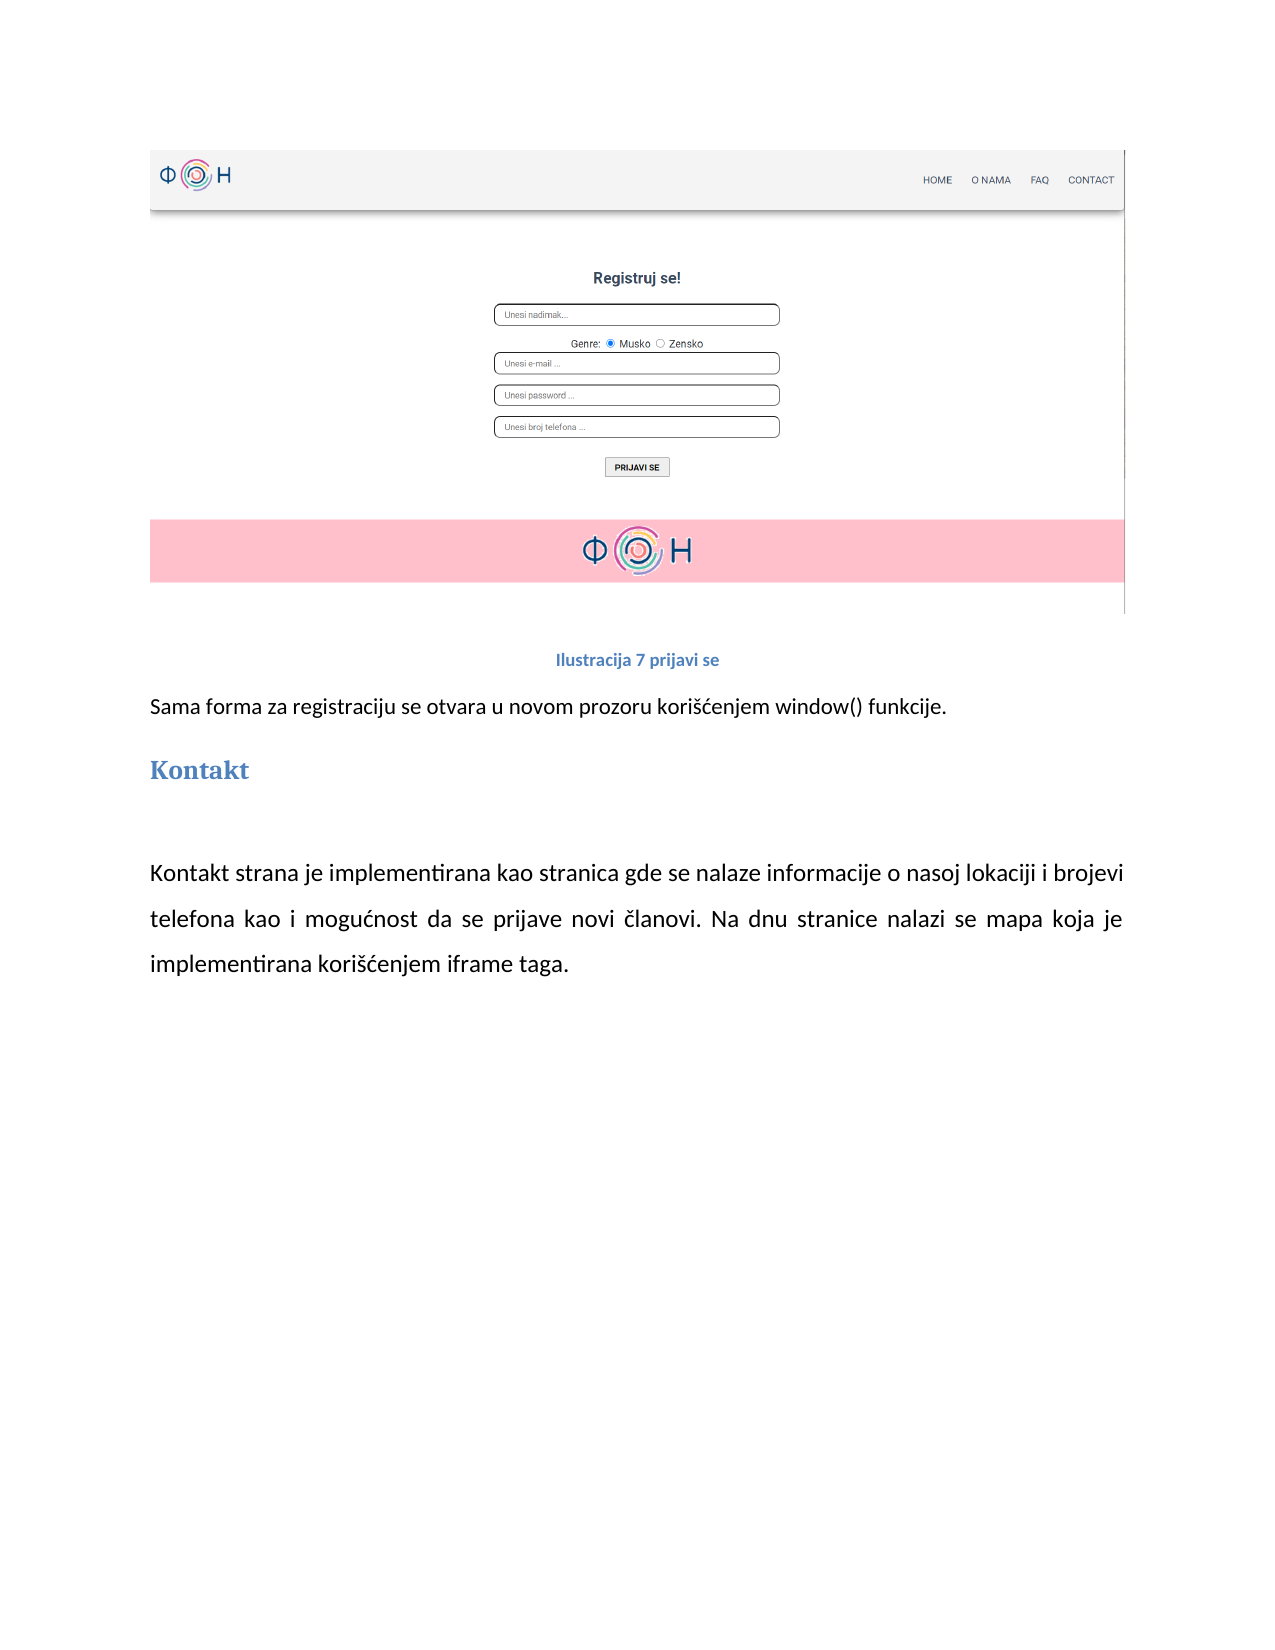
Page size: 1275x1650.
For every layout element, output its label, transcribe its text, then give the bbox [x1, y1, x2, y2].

text Kontakt strana je implementirana kao stranica gde se nalaze informacije o nasoj lokaciji i brojevi telefona kao i mogućnost da se prijave novi članovi. Na dnu stranice nalazi se mapa koja je implementirana korišćenjem iframe taga. [150, 857, 1125, 979]
text Ilustracija 7 prijavi se [150, 648, 1125, 671]
picture [150, 150, 1125, 614]
subtitle Kontakt [150, 755, 1125, 786]
text Sama forma za registraciju se otvara u novom prozoru korišćenjem window() funkcije. [150, 692, 1125, 720]
